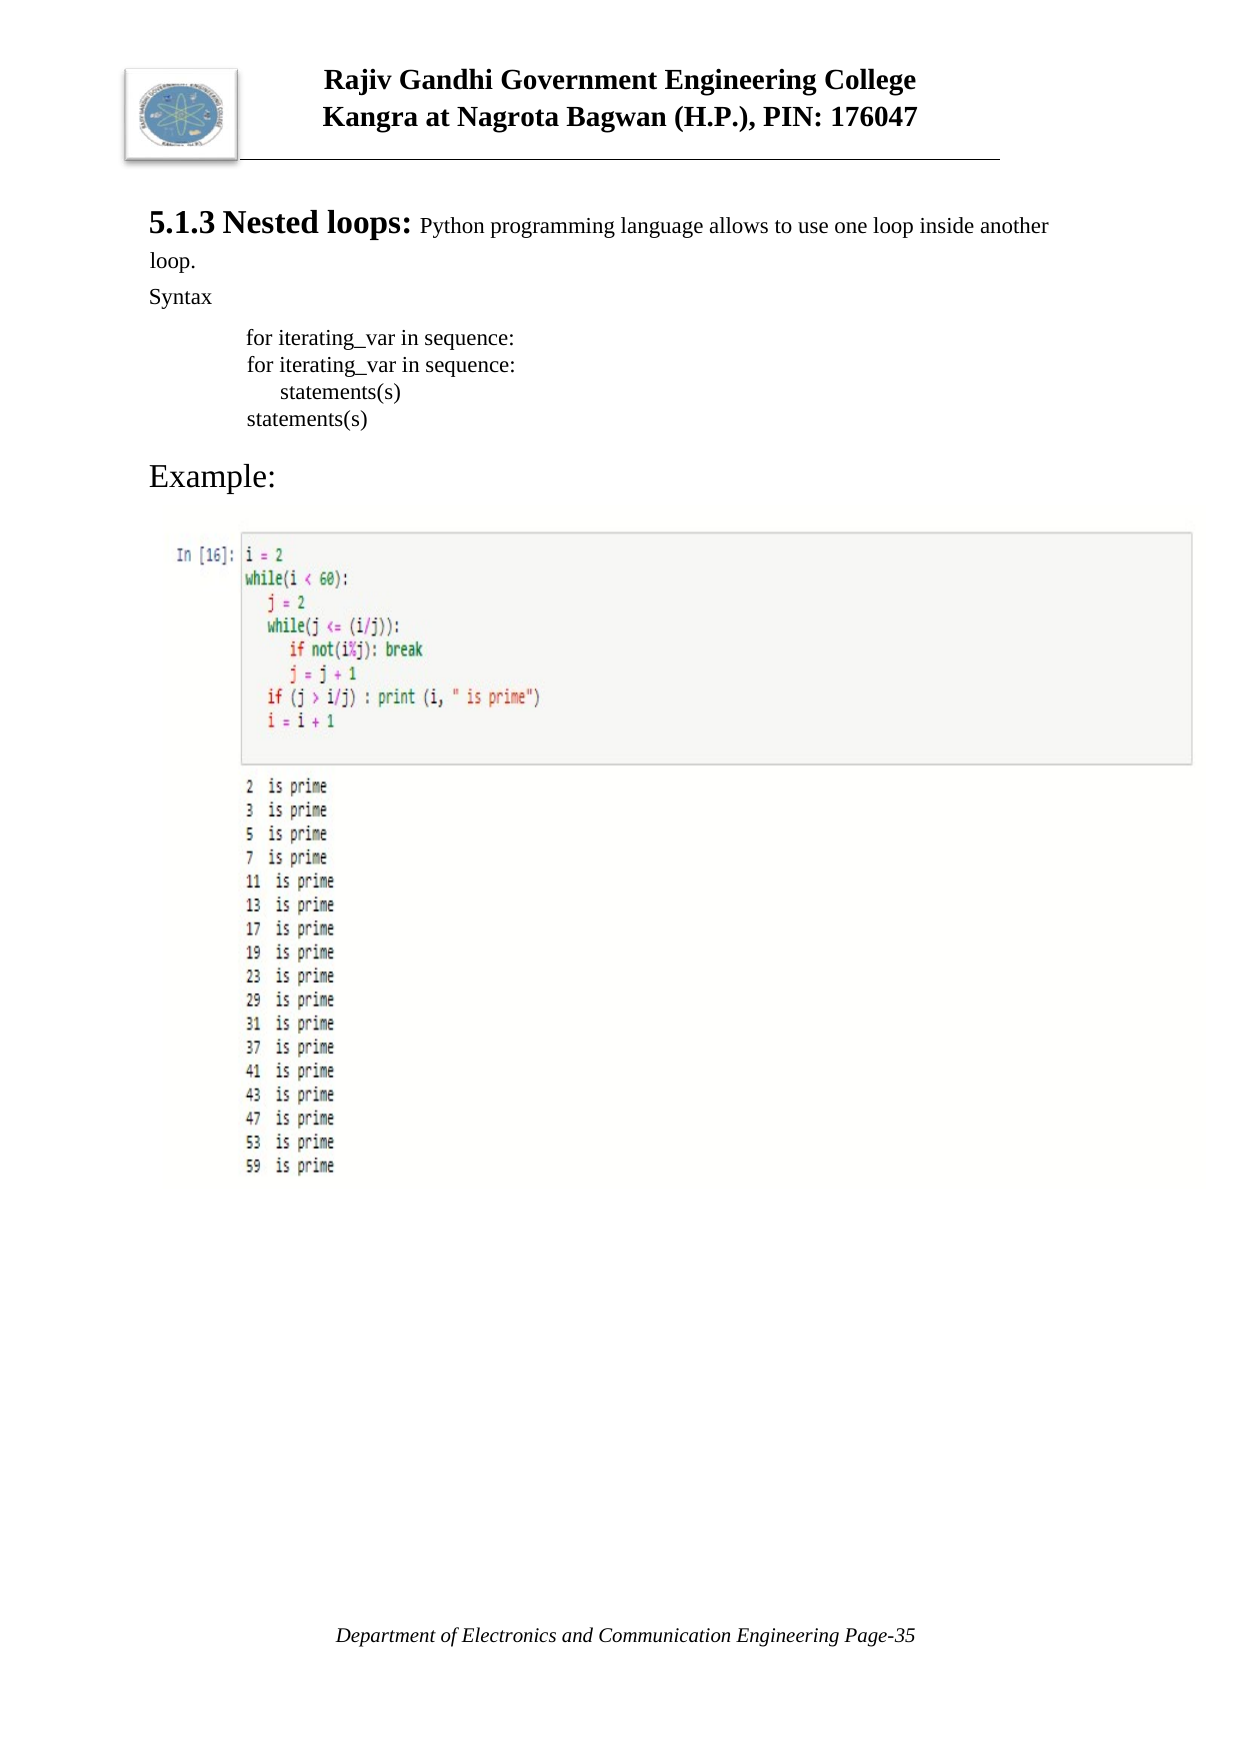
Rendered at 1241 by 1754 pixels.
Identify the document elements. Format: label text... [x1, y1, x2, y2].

text Syntax [148, 283, 1092, 309]
picture [115, 62, 247, 173]
text statements(s) statements(s) [246, 378, 527, 433]
text for iterating_var in sequence: for iterating_var in sequence: [246, 324, 547, 377]
text 5.1.3 Nested loops: Python programming language allows to use one loop inside another loop. [148, 202, 1092, 275]
text Example: [148, 457, 1228, 495]
picture [162, 505, 1207, 1189]
